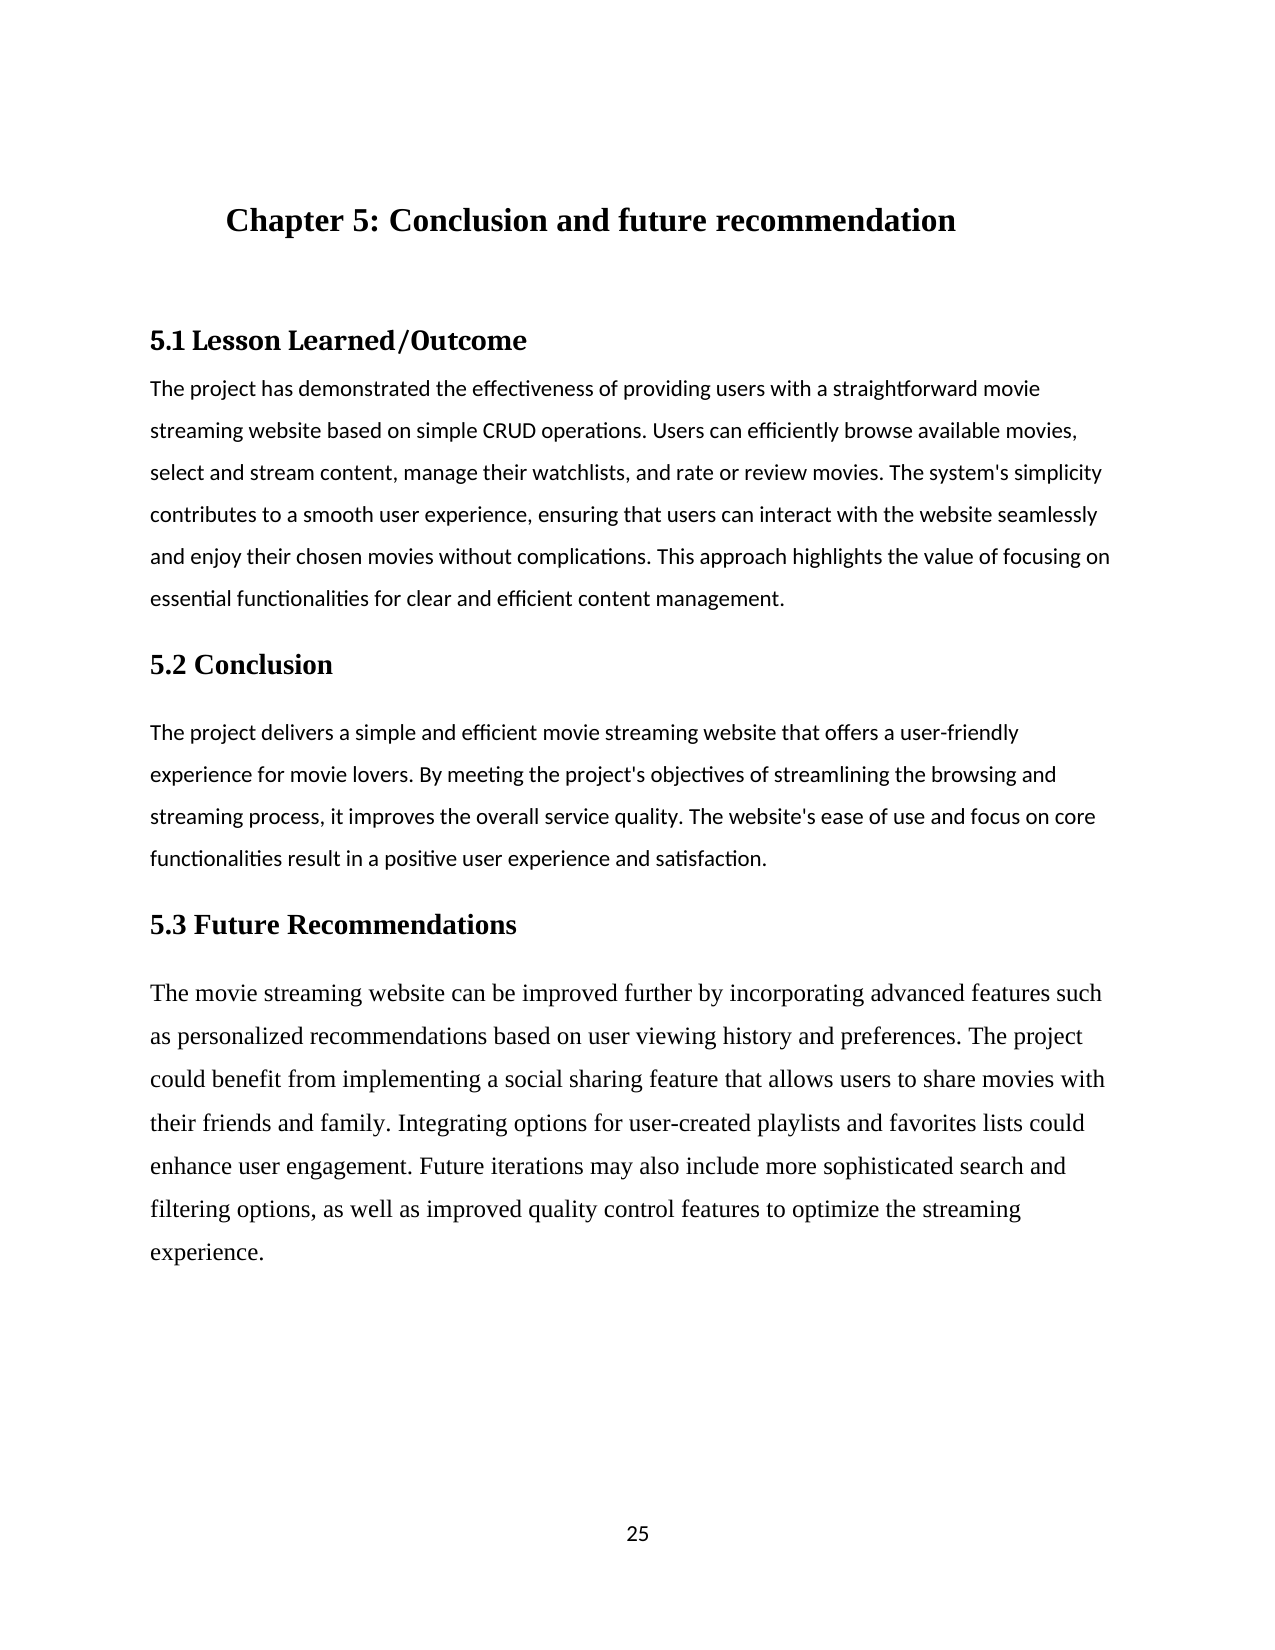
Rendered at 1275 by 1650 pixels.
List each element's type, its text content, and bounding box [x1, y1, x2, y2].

text The project delivers a simple and efficient movie streaming website that offers a user-friendly experience for movie lovers. By meeting the project's objectives of streamlining the browsing and streaming process, it improves the overall service quality. The website's ease of use and focus on core functionalities result in a positive user experience and satisfaction. [150, 718, 1125, 872]
text 5.2 Conclusion [150, 647, 1125, 681]
text 5.3 Future Recommendations [150, 907, 1125, 941]
subtitle Chapter 5: Conclusion and future recommendation [150, 200, 1031, 238]
text The movie streaming website can be improved further by incorporating advanced features such as personalized recommendations based on user viewing history and preferences. The project could benefit from implementing a social sharing feature that allows users to share movies with their friends and family. Integrating options for user-created playlists and favorites lists could enhance user engagement. Future iterations may also include more sophisticated search and filtering options, as well as improved quality control features to optimize the streaming experience. [150, 978, 1125, 1266]
text The project has demonstrated the effectiveness of providing users with a straightforward movie streaming website based on simple CRUD operations. Users can efficiently browse available movies, select and stream content, manage their watchlists, and rate or review movies. The system's simplicity contributes to a smooth user experience, ensuring that users can interact with the website seamlessly and enjoy their chosen movies without complications. This approach highlights the value of focusing on essential functionalities for clear and efficient content management. [150, 374, 1125, 612]
subtitle 5.1 Lesson Learned/Outcome [150, 324, 1125, 358]
